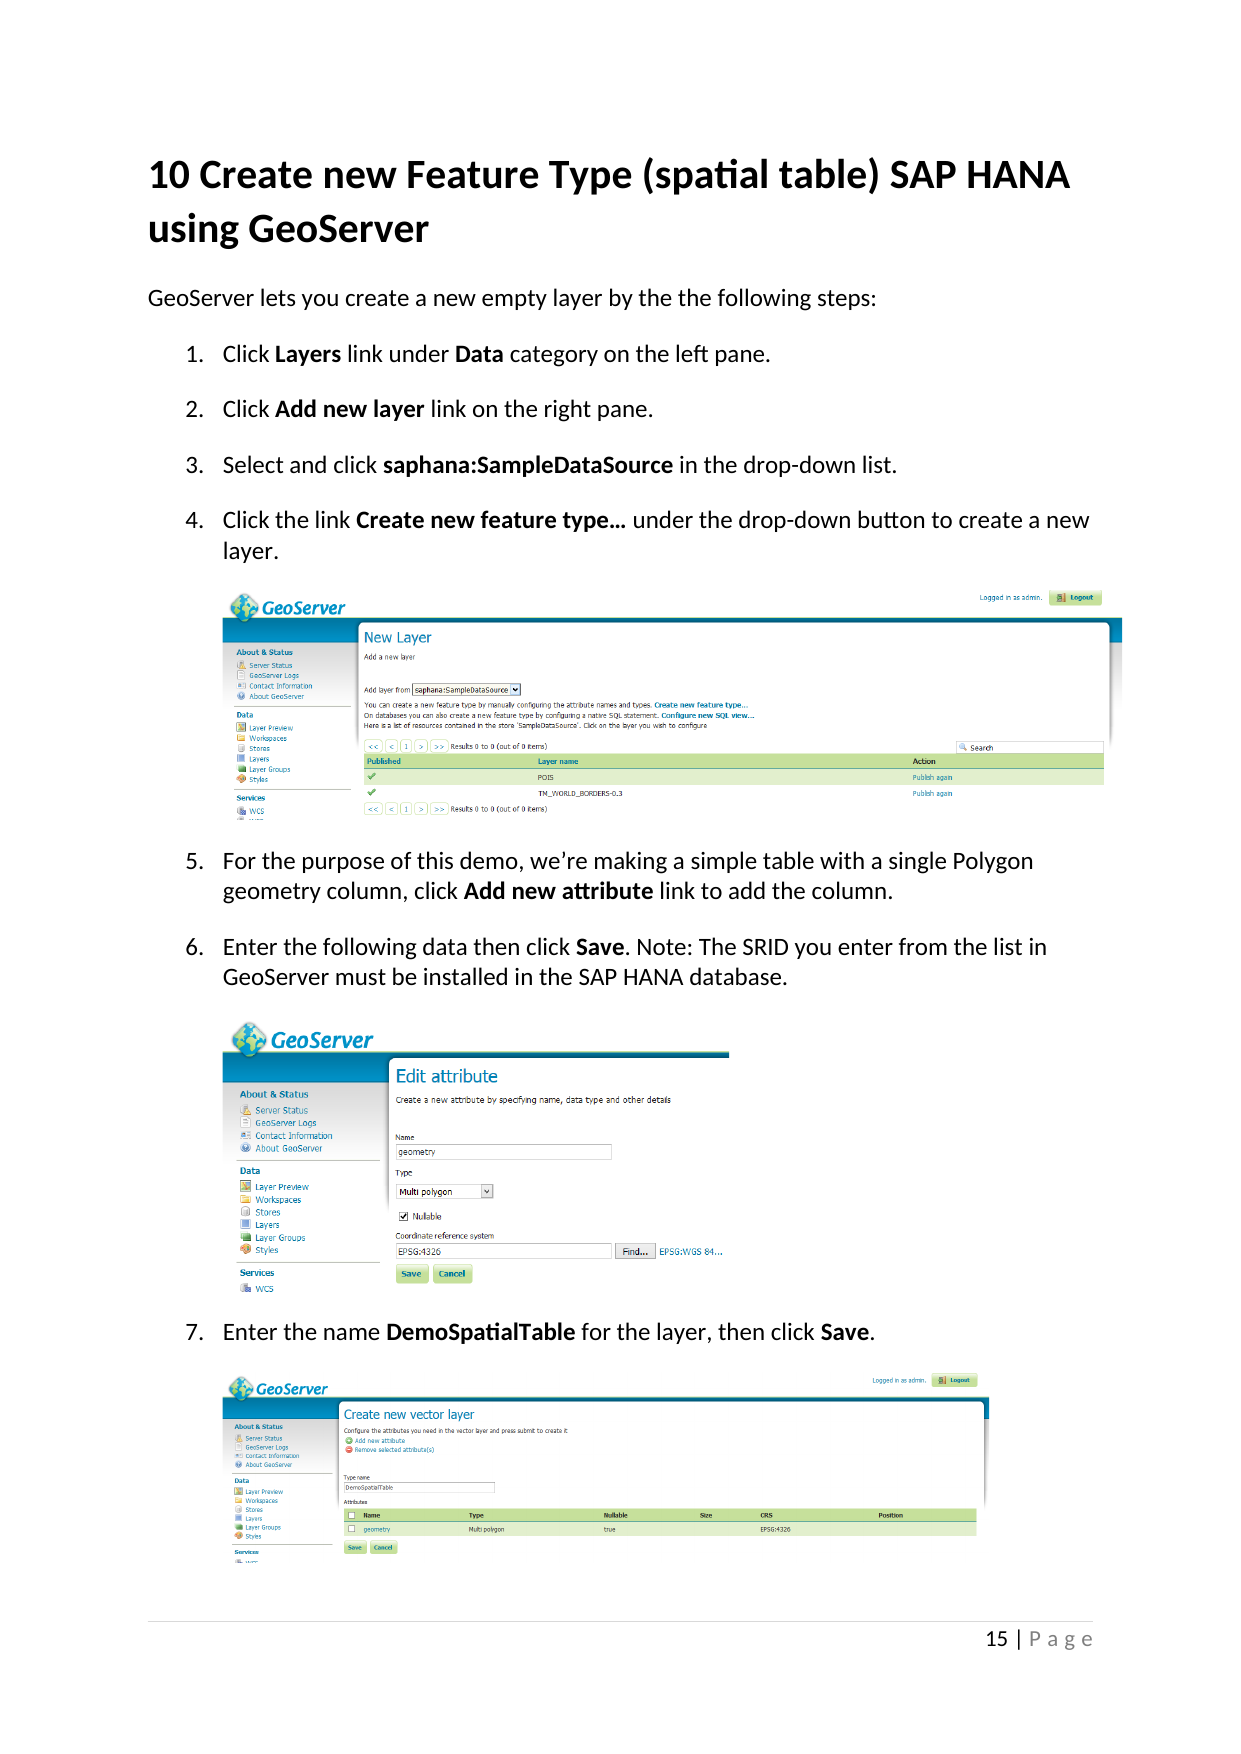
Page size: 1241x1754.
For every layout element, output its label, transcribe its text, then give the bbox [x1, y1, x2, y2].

picture [222, 1016, 730, 1052]
list Click Layers link under Data category on the left pane. [185, 338, 1093, 368]
text GeoServer lets you create a new empty layer by the the following steps: [148, 282, 1093, 313]
list Click the link Create new feature type… under the drop-down button to create a new layer. [185, 504, 1093, 566]
picture [222, 590, 1123, 617]
list Enter the following data then click Save. Note: The SRID you enter from the list in GeoServer must be installed in the SAP HANA database. [185, 931, 1093, 992]
picture [222, 1372, 990, 1397]
list Select and click saphana:SampleDataSource in the drop-down list. [185, 449, 1093, 479]
picture [222, 1059, 730, 1292]
picture [222, 623, 1123, 820]
text 10 Create new Feature Type (spatial table) SAP HANA using GeoServer [148, 148, 1093, 253]
picture [222, 1402, 990, 1563]
list Enter the name DemoSpatialTable for the layer, then click Save. [185, 1316, 1093, 1347]
list For the purpose of this demo, we’re making a simple table with a single Polygon geometry column, click Add new attribute link to add the column. [185, 845, 1093, 906]
list Click Add new layer link on the right pane. [185, 393, 1093, 424]
